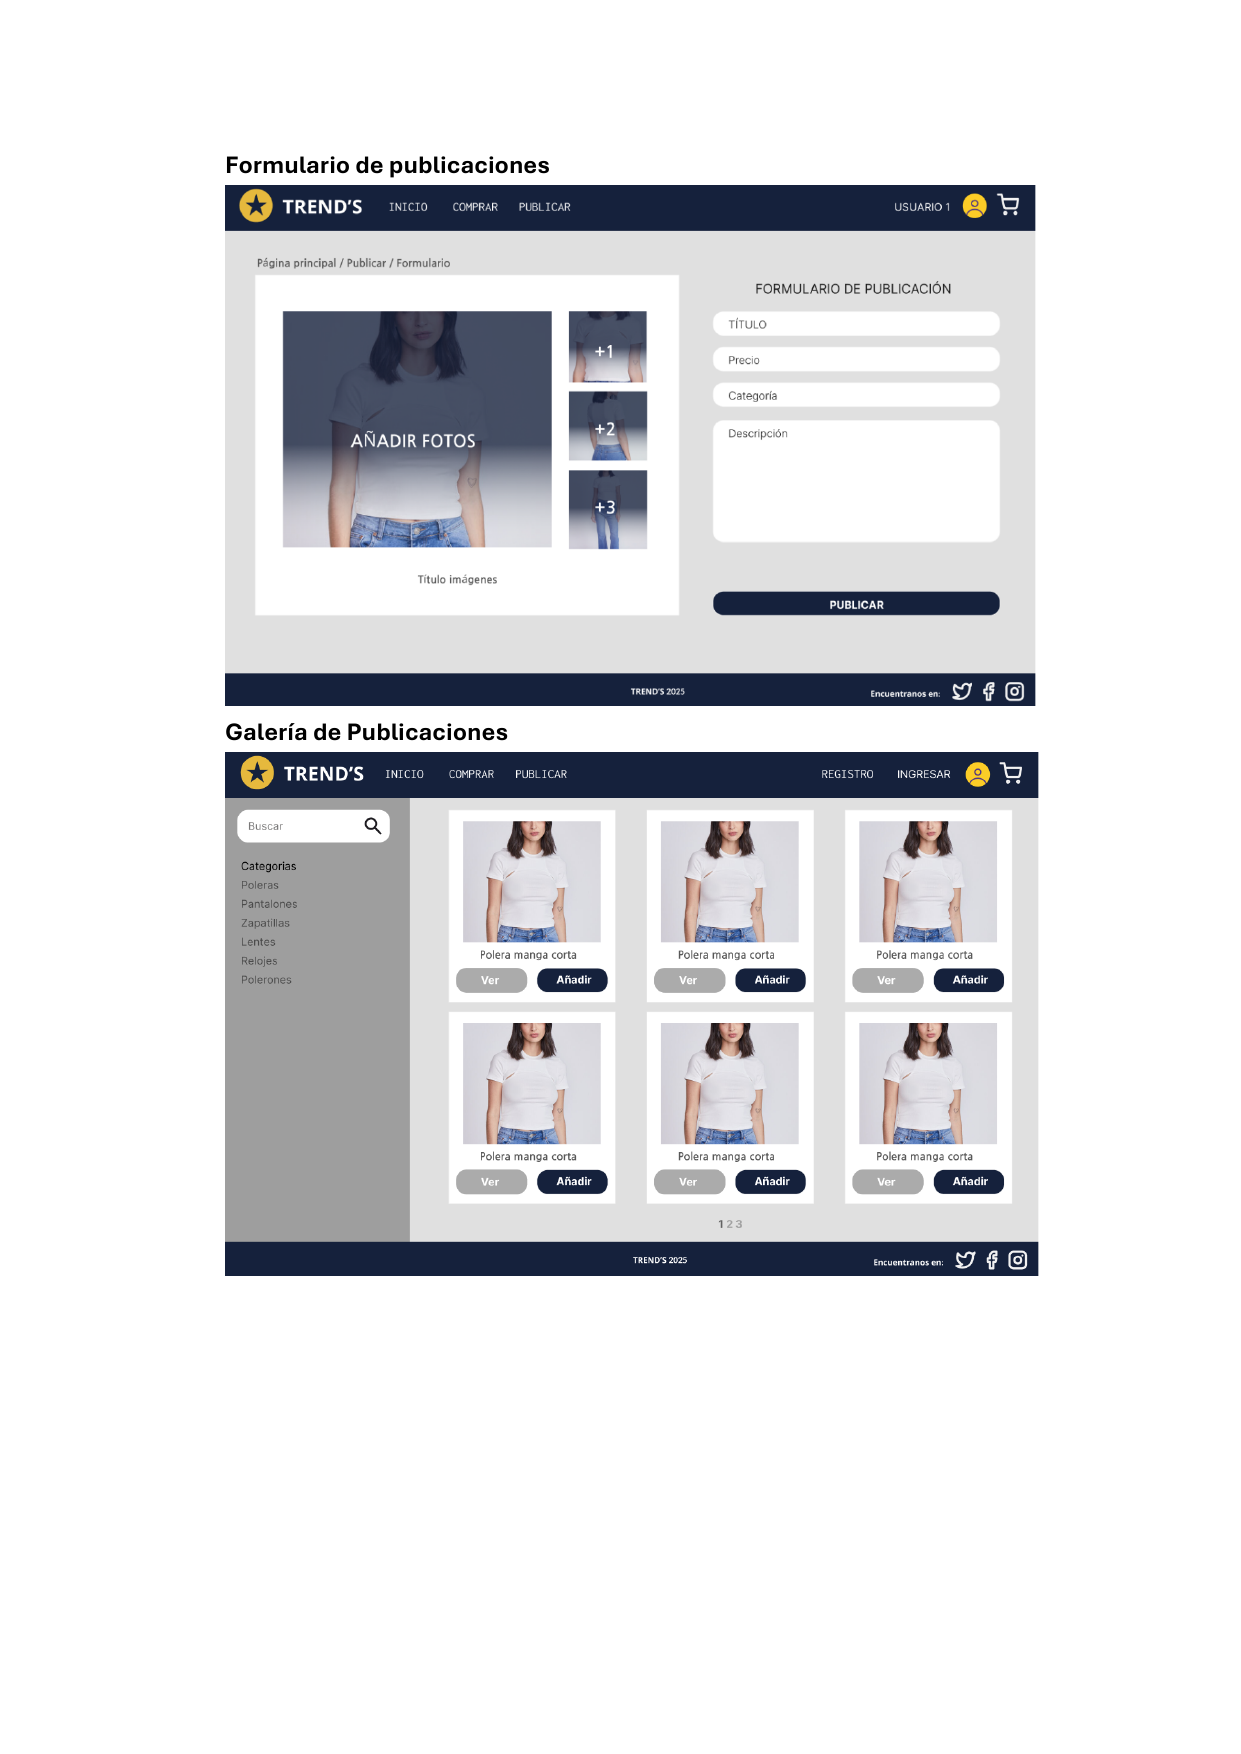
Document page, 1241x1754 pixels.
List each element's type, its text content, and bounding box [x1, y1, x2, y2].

picture [225, 752, 1039, 1276]
picture [225, 185, 1036, 706]
